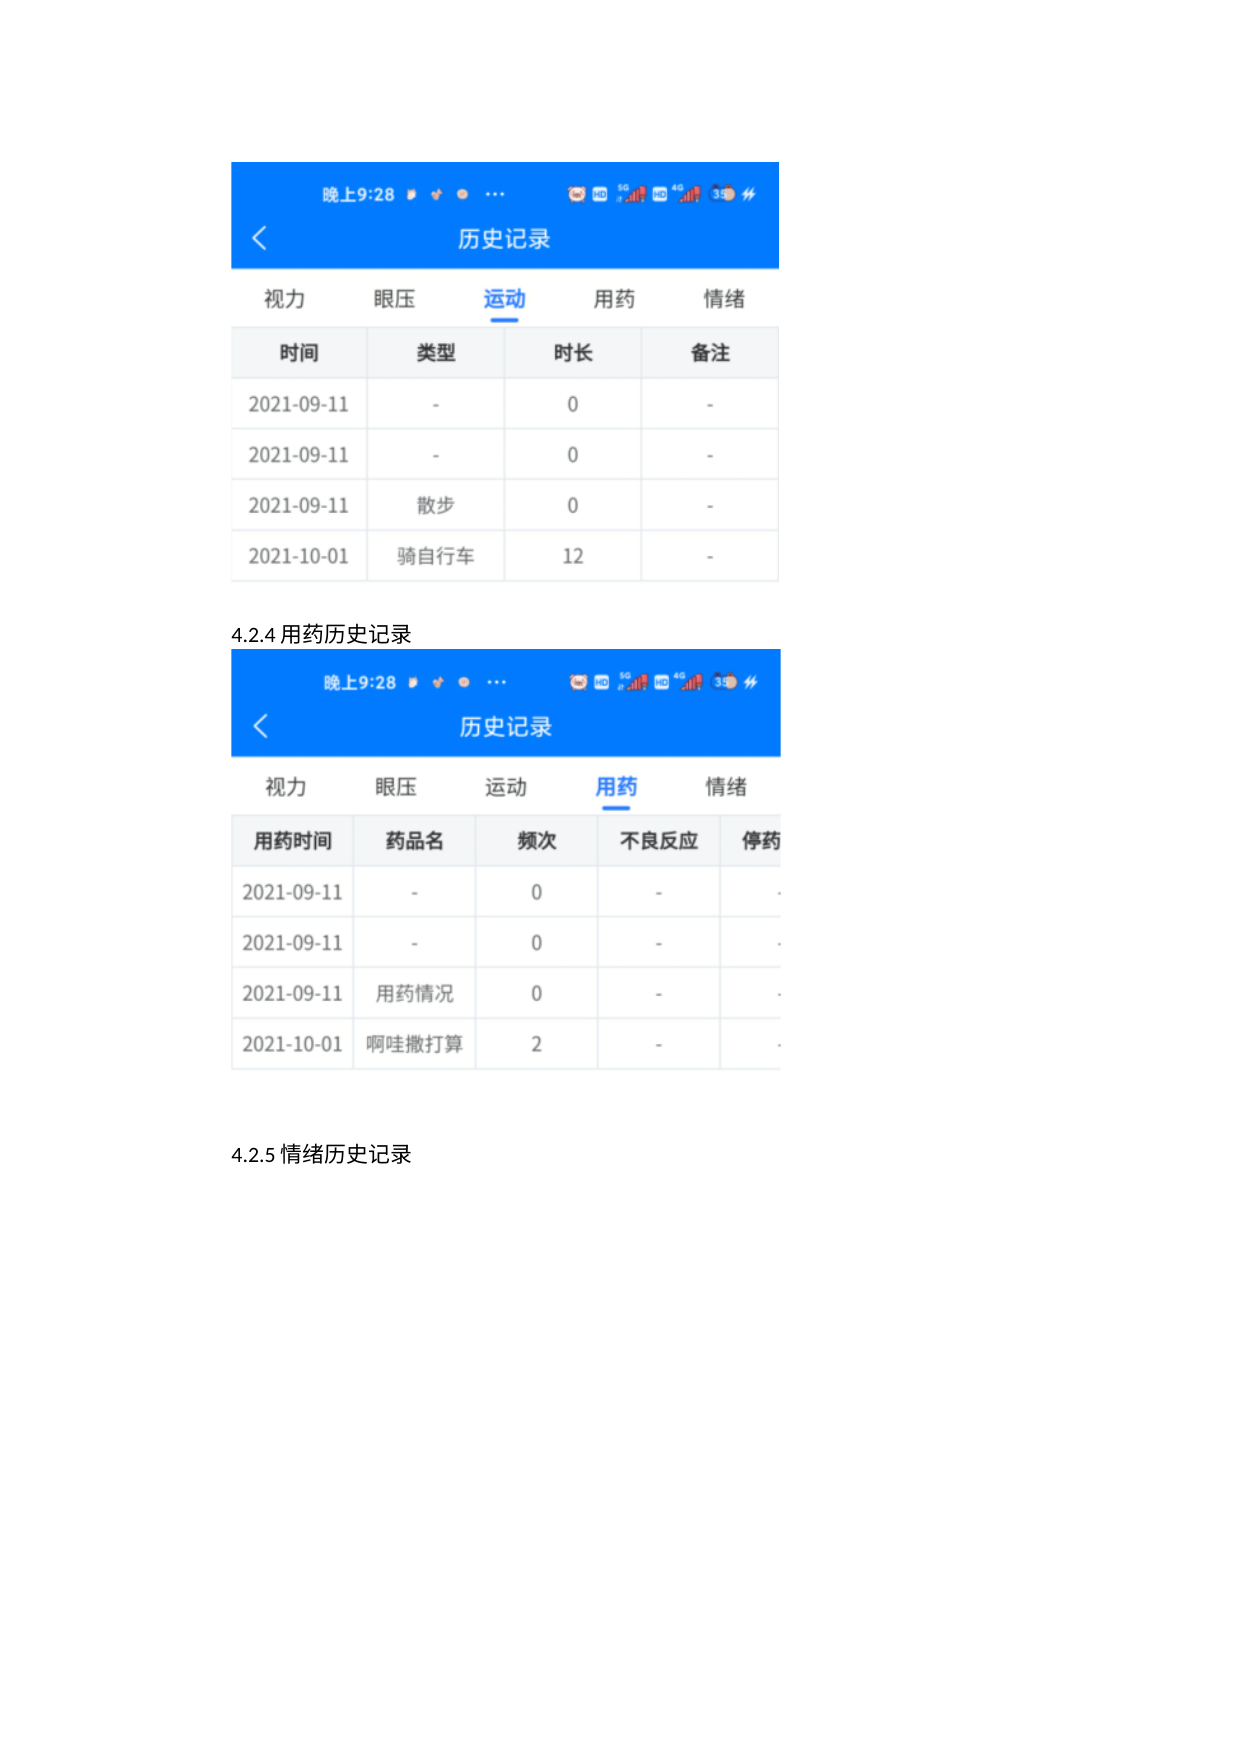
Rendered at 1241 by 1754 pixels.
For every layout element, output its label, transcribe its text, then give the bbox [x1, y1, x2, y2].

picture [231, 649, 781, 1103]
text 4.2.5 情绪历史记录 [187, 1137, 1053, 1169]
picture [231, 162, 779, 615]
text 4.2.4 用药历史记录 [187, 617, 1053, 649]
